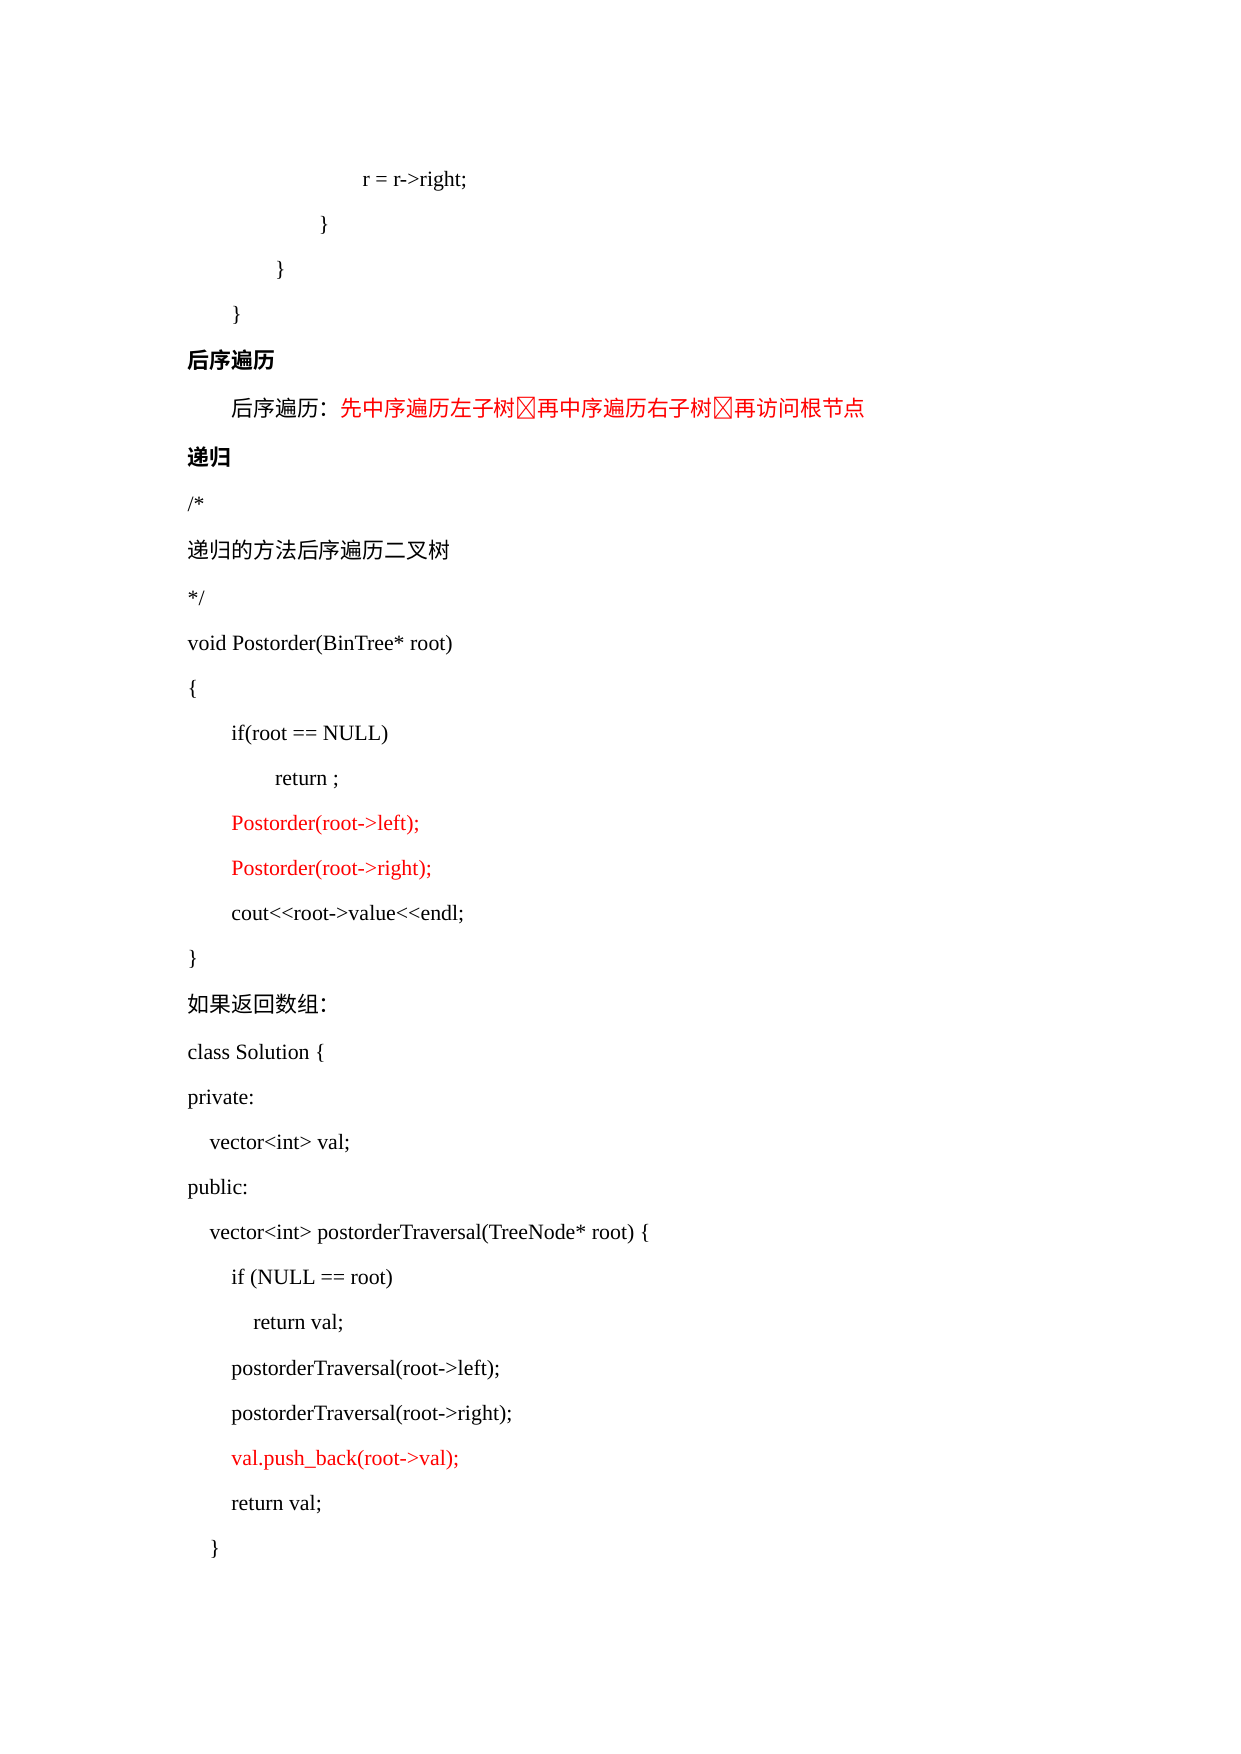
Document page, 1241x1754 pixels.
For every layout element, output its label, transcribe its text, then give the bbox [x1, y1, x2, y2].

text if (NULL == root) [187, 1261, 1053, 1293]
text } [231, 297, 1053, 330]
text cout<<root->value<<endl; [187, 897, 1053, 929]
text val.push_back(root->val); [187, 1441, 1053, 1473]
text class Solution { [187, 1035, 1053, 1068]
text /* [187, 487, 1053, 520]
text } [231, 207, 1053, 239]
text r = r->right; [231, 162, 1053, 194]
text return val; [187, 1306, 1053, 1338]
text 递归的方法后序遍历二叉树 [187, 532, 1053, 565]
text */ [187, 581, 1053, 613]
text private: [187, 1080, 1053, 1113]
text } [187, 942, 1053, 974]
text { [187, 671, 1053, 703]
text return val; [187, 1486, 1053, 1519]
text } [231, 252, 1053, 285]
subtitle 后序遍历 [187, 342, 1053, 375]
text vector<int> postorderTraversal(TreeNode* root) { [187, 1216, 1053, 1248]
subtitle 递归 [187, 439, 1053, 472]
text 如果返回数组： [187, 987, 1053, 1019]
text if(root == NULL) [187, 716, 1053, 749]
text } [187, 1531, 1053, 1564]
text postorderTraversal(root->left); [187, 1351, 1053, 1383]
text 后序遍历：先中序遍历左子树再中序遍历右子树再访问根节点 [187, 391, 1053, 423]
text vector<int> val; [187, 1125, 1053, 1158]
text void Postorder(BinTree* root) [187, 626, 1053, 658]
text public: [187, 1170, 1053, 1203]
text Postorder(root->right); [187, 851, 1053, 884]
text return ; [187, 761, 1053, 794]
text postorderTraversal(root->right); [187, 1396, 1053, 1428]
text Postorder(root->left); [187, 806, 1053, 839]
